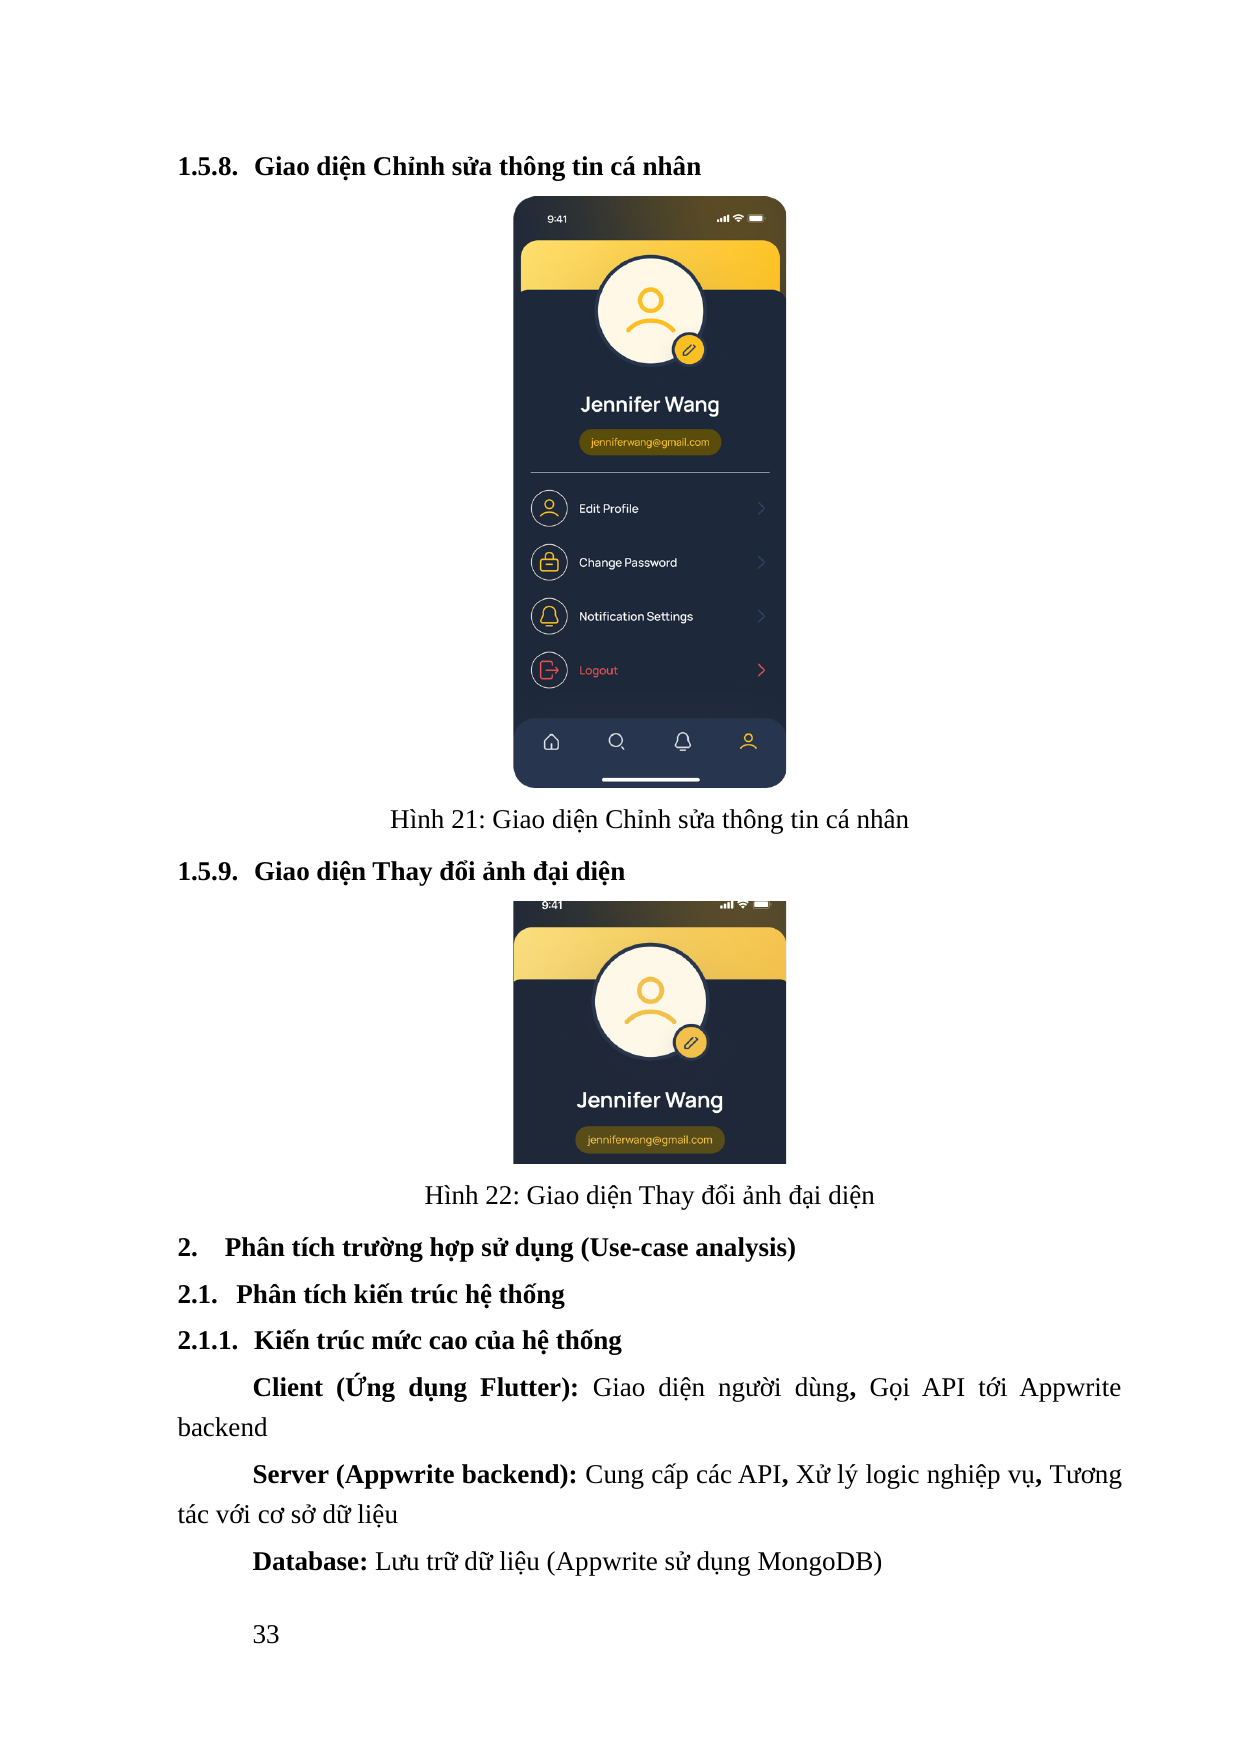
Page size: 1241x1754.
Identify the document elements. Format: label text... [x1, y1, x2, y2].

text Hình 22: Giao diện Thay đổi ảnh đại diện [177, 1179, 1122, 1210]
subtitle Giao diện Chỉnh sửa thông tin cá nhân [177, 150, 1122, 181]
text Client (Ứng dụng Flutter): Giao diện người dùng, Gọi API tới Appwrite backend [177, 1371, 1122, 1443]
text Database: Lưu trữ dữ liệu (Appwrite sử dụng MongoDB) [177, 1545, 1122, 1576]
subtitle Kiến trúc mức cao của hệ thống [177, 1324, 1122, 1356]
subtitle Giao diện Thay đổi ảnh đại diện [177, 855, 1122, 886]
subtitle Phân tích kiến trúc hệ thống [177, 1278, 1122, 1309]
picture [513, 901, 787, 1164]
text Hình 21: Giao diện Chỉnh sửa thông tin cá nhân [177, 803, 1122, 834]
text Server (Appwrite backend): Cung cấp các API, Xử lý logic nghiệp vụ, Tương tác với cơ sở dữ liệu [177, 1458, 1122, 1530]
picture [513, 196, 787, 788]
subtitle Phân tích trường hợp sử dụng (Use-case analysis) [177, 1231, 1122, 1262]
